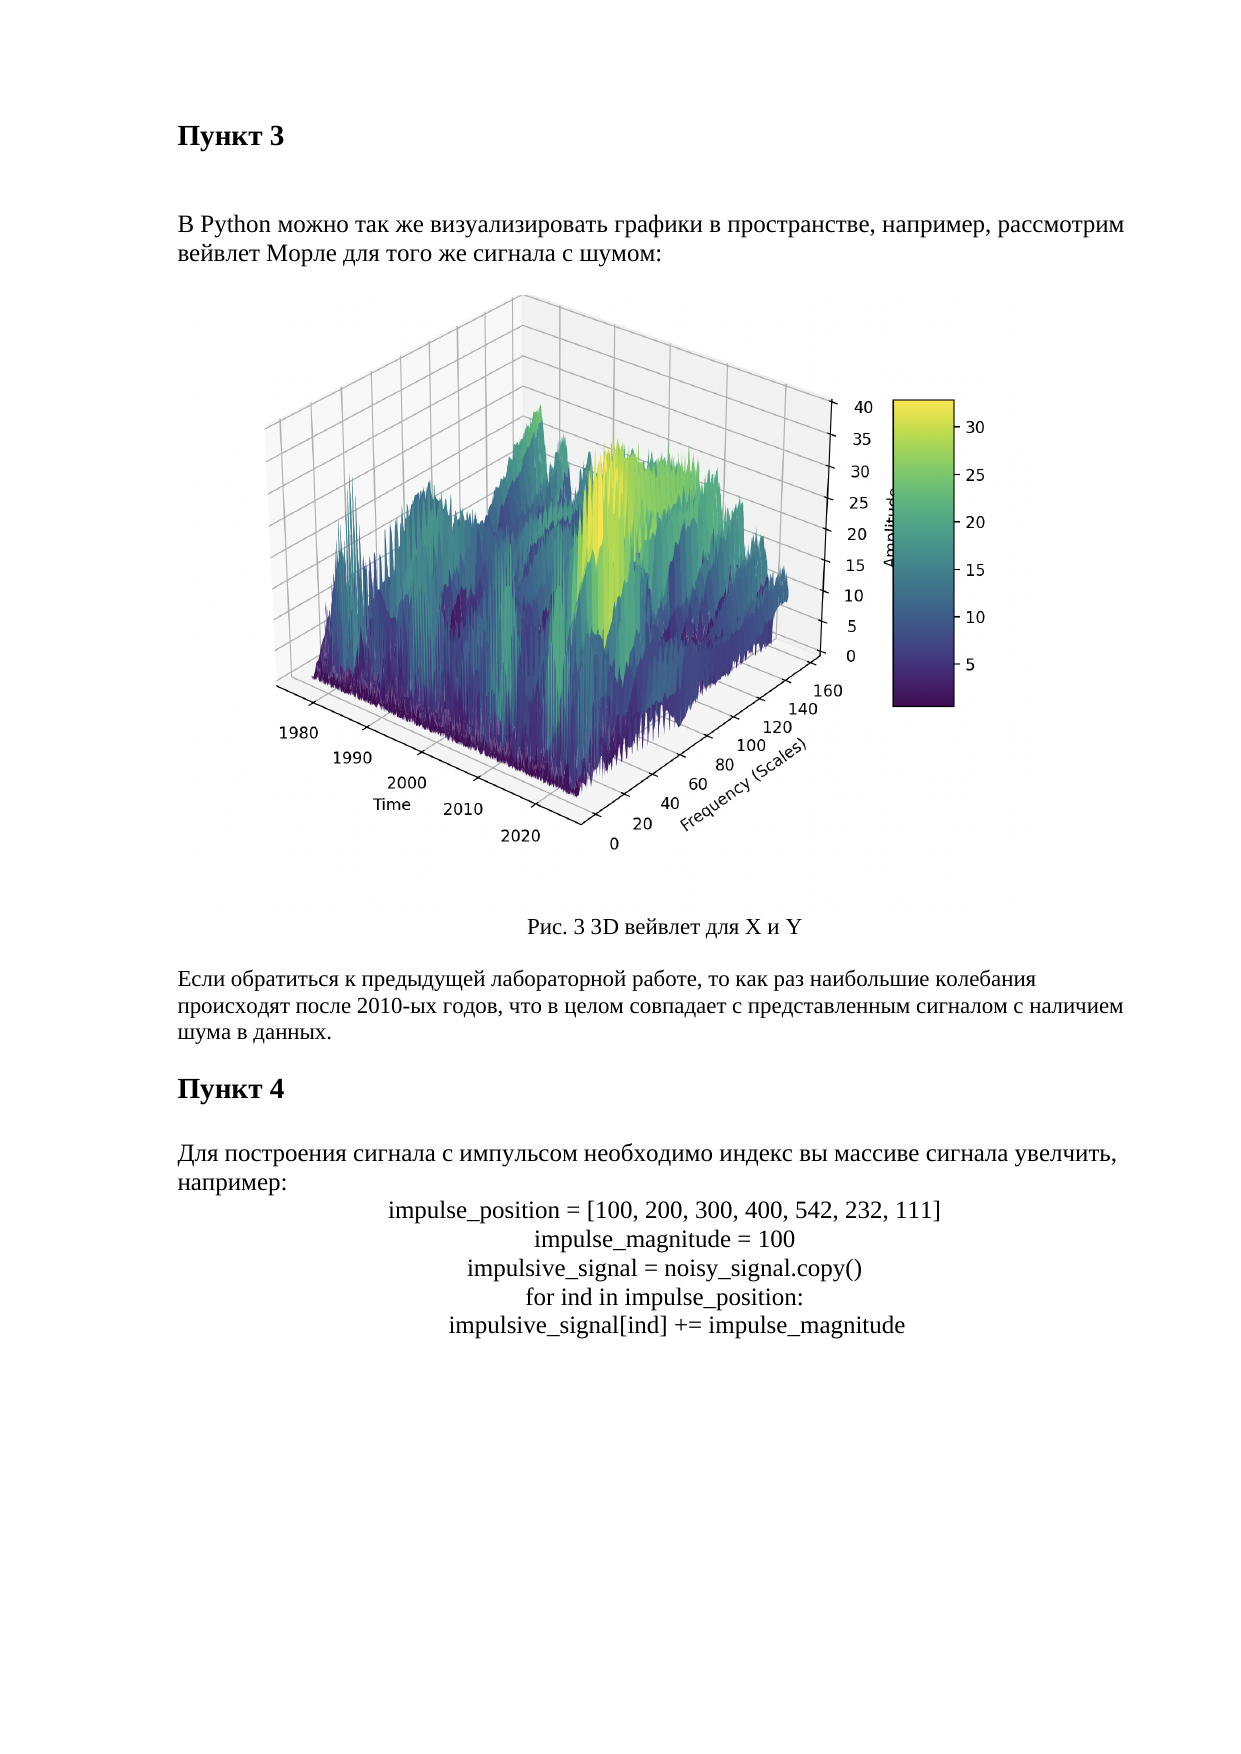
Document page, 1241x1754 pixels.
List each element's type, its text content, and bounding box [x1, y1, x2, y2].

text В Python можно так же визуализировать графики в пространстве, например, рассмотрим вейвлет Морле для того же сигнала с шумом: [177, 209, 1152, 267]
text Пункт 3 [177, 118, 1152, 152]
picture [177, 295, 1034, 913]
text Рис. 3 3D вейвлет для Х и Y [177, 913, 1152, 939]
text Если обратиться к предыдущей лабораторной работе, то как раз наибольшие колебания происходят после 2010-ых годов, что в целом совпадает с представленным сигналом с наличием шума в данных. [177, 965, 1152, 1044]
text Пункт 4 [177, 1071, 1152, 1104]
text impulse_position = [100, 200, 300, 400, 542, 232, 111] impulse_magnitude = 100 impulsive_signal = noisy_signal.copy() for ind in impulse_position: impulsive_signal[ind] += impulse_magnitude [177, 1195, 1152, 1339]
text Для построения сигнала с импульсом необходимо индекс вы массиве сигнала увелчить, например: [177, 1138, 1152, 1195]
